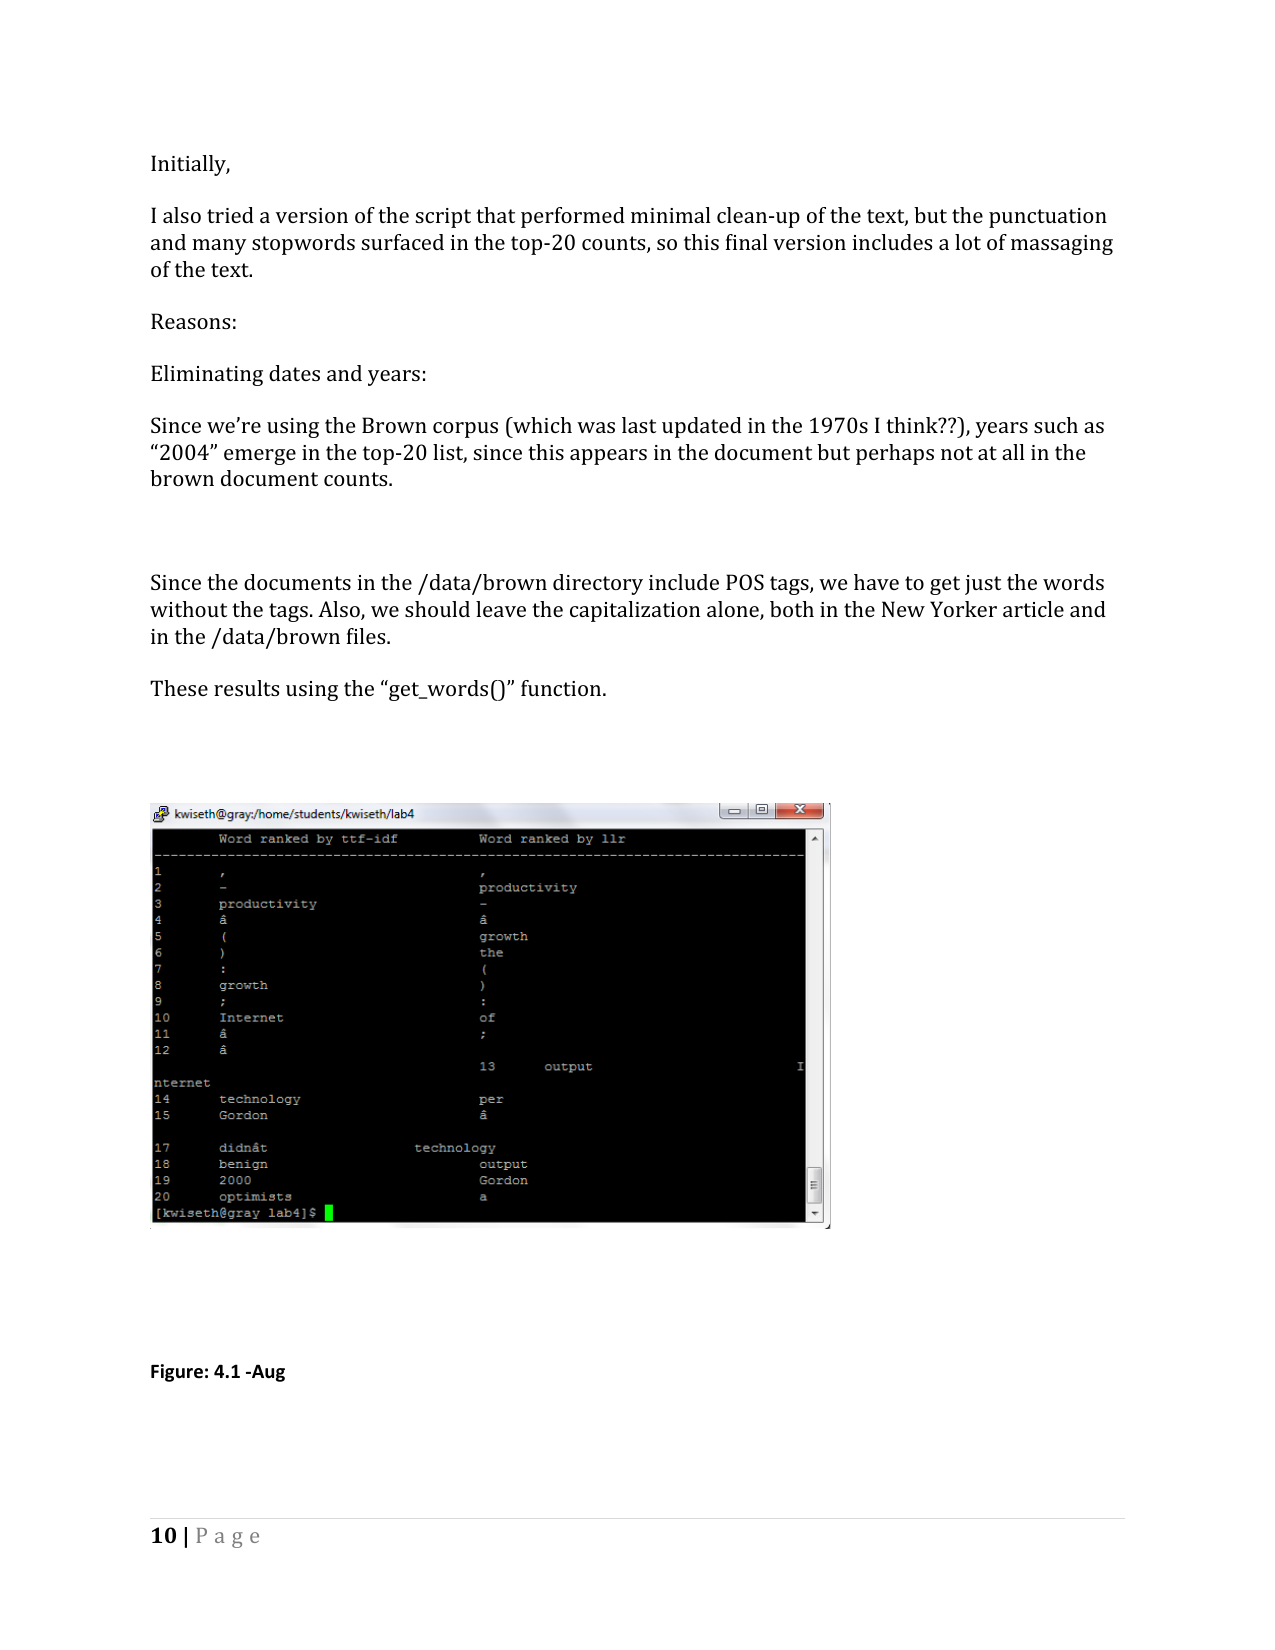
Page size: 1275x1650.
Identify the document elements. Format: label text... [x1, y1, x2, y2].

text Since the documents in the /data/brown directory include POS tags, we have to get just the words without the tags. Also, we should leave the capitalization alone, both in the New Yorker article and in the /data/brown files. [150, 569, 1125, 649]
text Since we’re using the Brown corpus (which was last updated in the 1970s I think??), years such as “2004” emerge in the top-20 list, since this appears in the document but perhaps not at all in the brown document counts. [150, 411, 1125, 492]
text I also tried a version of the script that performed minimal clean-up of the text, but the punctuation and many stopwords surfaced in the top-20 counts, so this final version includes a lot of massaging of the text. [150, 202, 1125, 282]
text Eliminating dates and years: [150, 359, 1125, 386]
text Initially, [150, 150, 1125, 177]
text These results using the “get_words()” function. [150, 674, 1125, 701]
text Figure: 4.1 -Aug [150, 1358, 1125, 1383]
text Reasons: [150, 307, 1125, 334]
picture [150, 803, 831, 1229]
